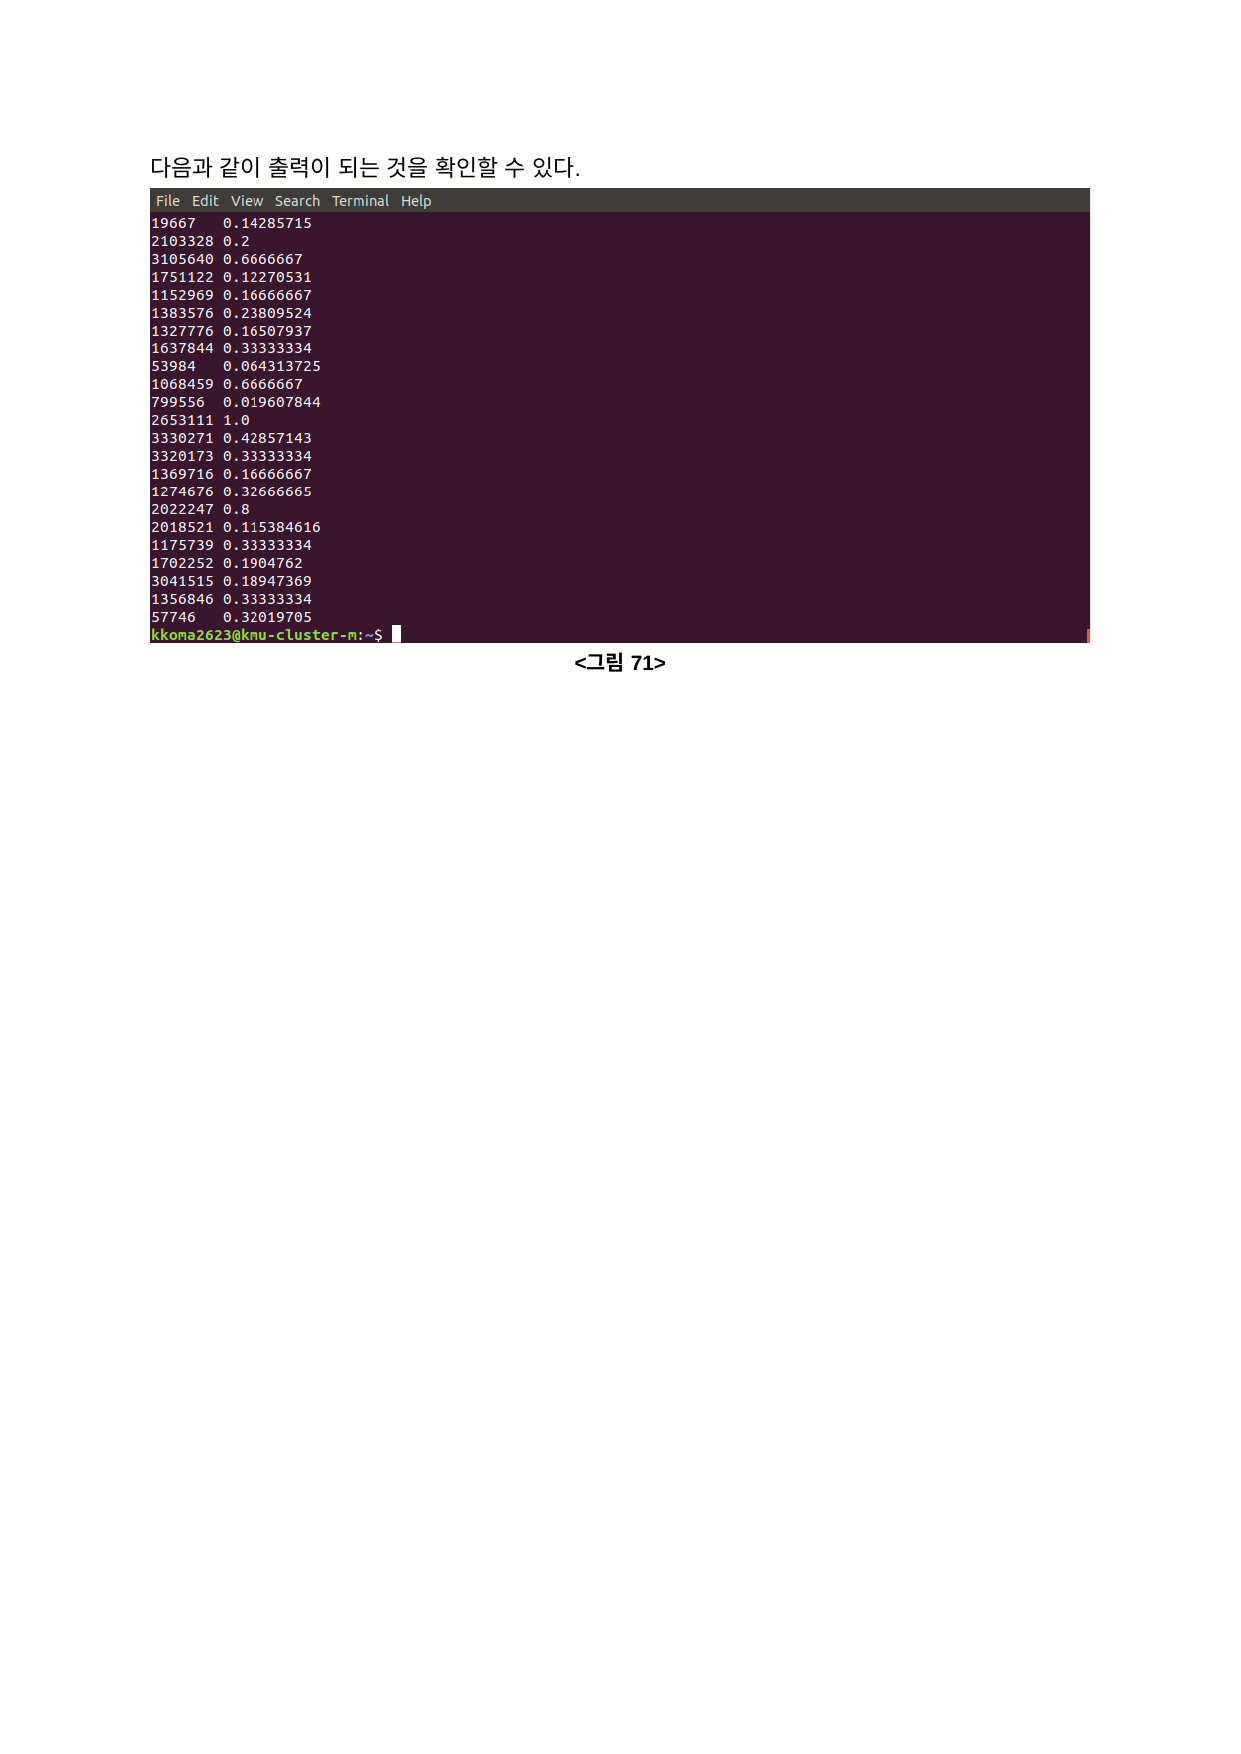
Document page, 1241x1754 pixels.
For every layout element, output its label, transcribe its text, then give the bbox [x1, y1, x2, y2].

text <그림 71> [150, 646, 1090, 676]
text 다음과 같이 출력이 되는 것을 확인할 수 있다. [150, 150, 1090, 183]
picture [150, 188, 1091, 643]
